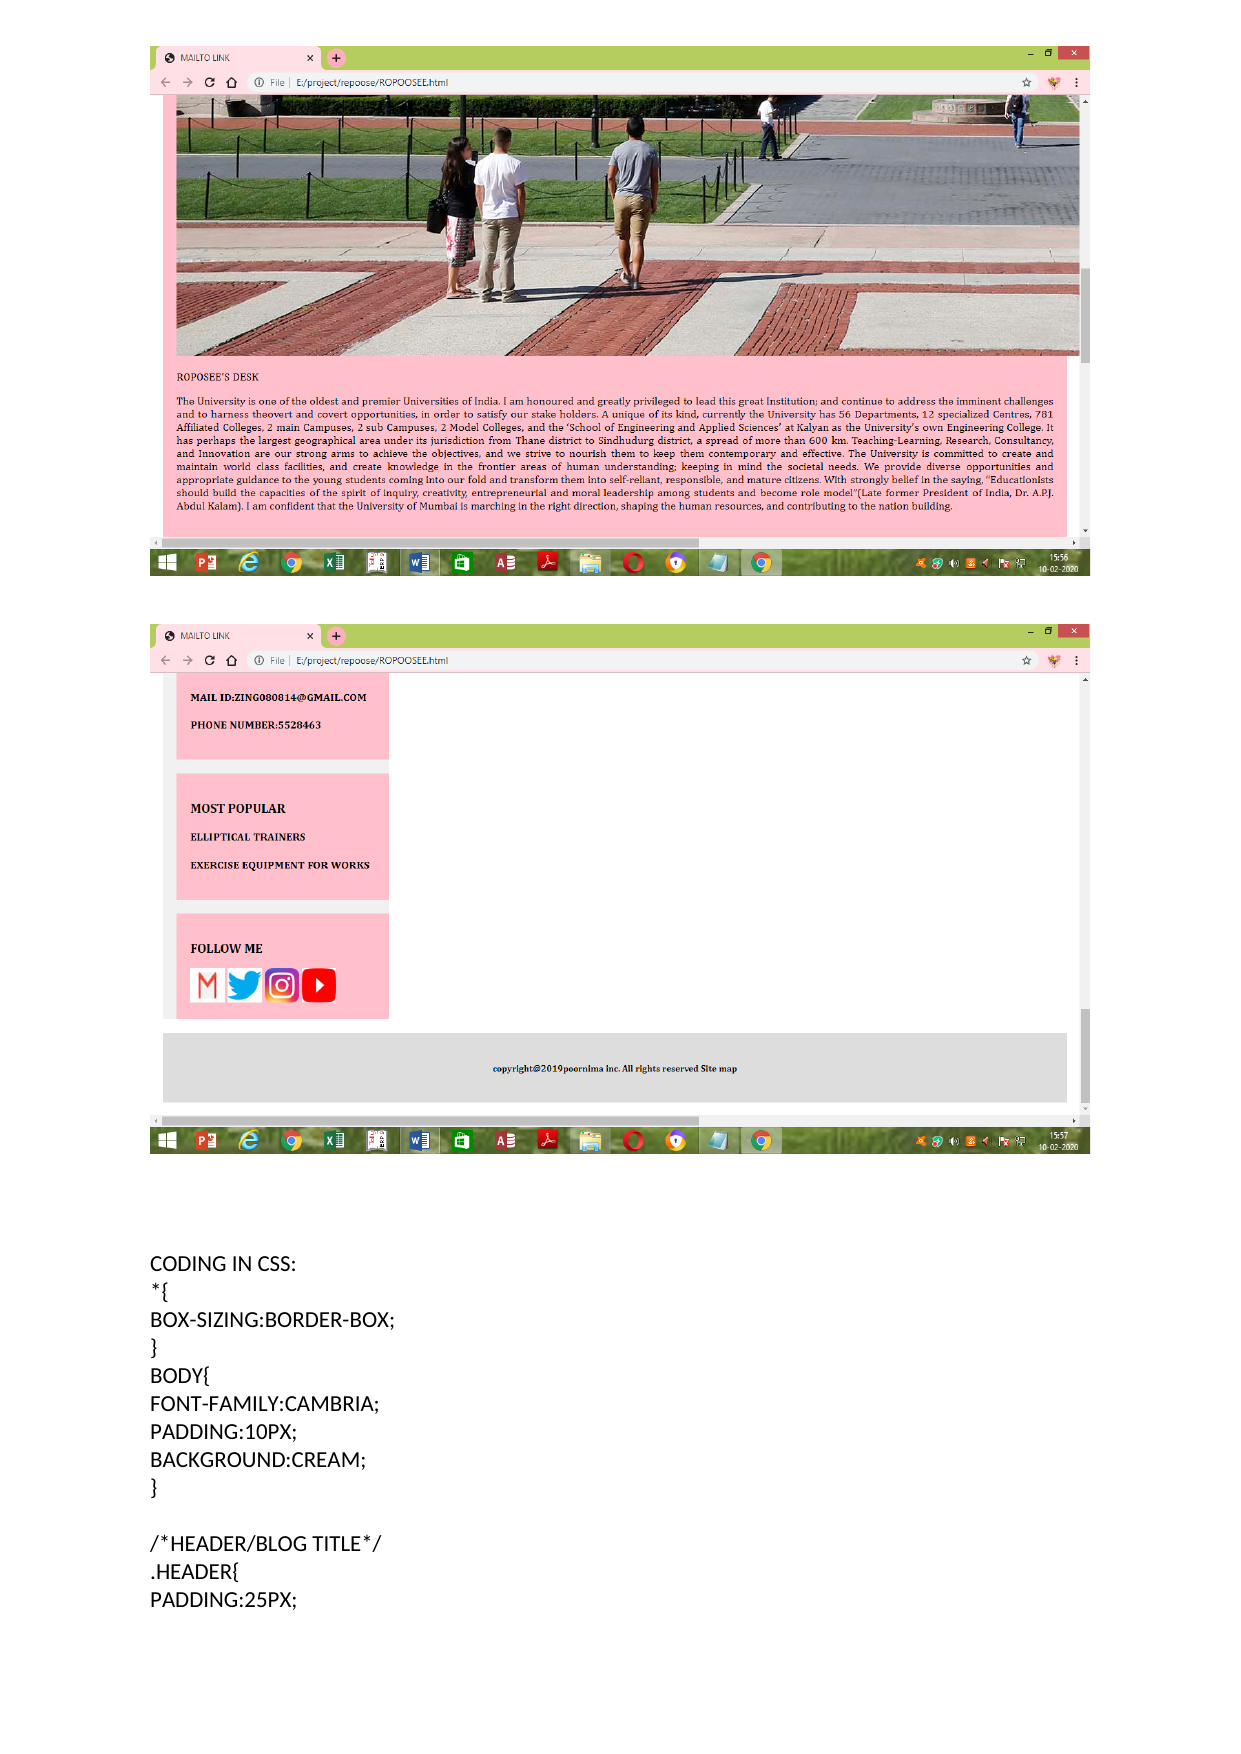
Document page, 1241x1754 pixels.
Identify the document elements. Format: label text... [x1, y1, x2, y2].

text PADDING:10PX; [150, 1417, 1090, 1445]
text BOX-SIZING:BORDER-BOX; [150, 1305, 1090, 1333]
text *{ [150, 1277, 1090, 1305]
text PADDING:25PX; [150, 1585, 1090, 1613]
text } [150, 1473, 1090, 1501]
picture [150, 46, 1091, 576]
text /*HEADER/BLOG TITLE*/ [150, 1529, 1090, 1557]
text BACKGROUND:CREAM; [150, 1445, 1090, 1473]
text BODY{ [150, 1361, 1090, 1389]
text FONT-FAMILY:CAMBRIA; [150, 1389, 1090, 1417]
text CODING IN CSS: [150, 1249, 1090, 1277]
picture [150, 624, 1091, 1154]
text } [150, 1333, 1090, 1361]
text .HEADER{ [150, 1557, 1090, 1585]
